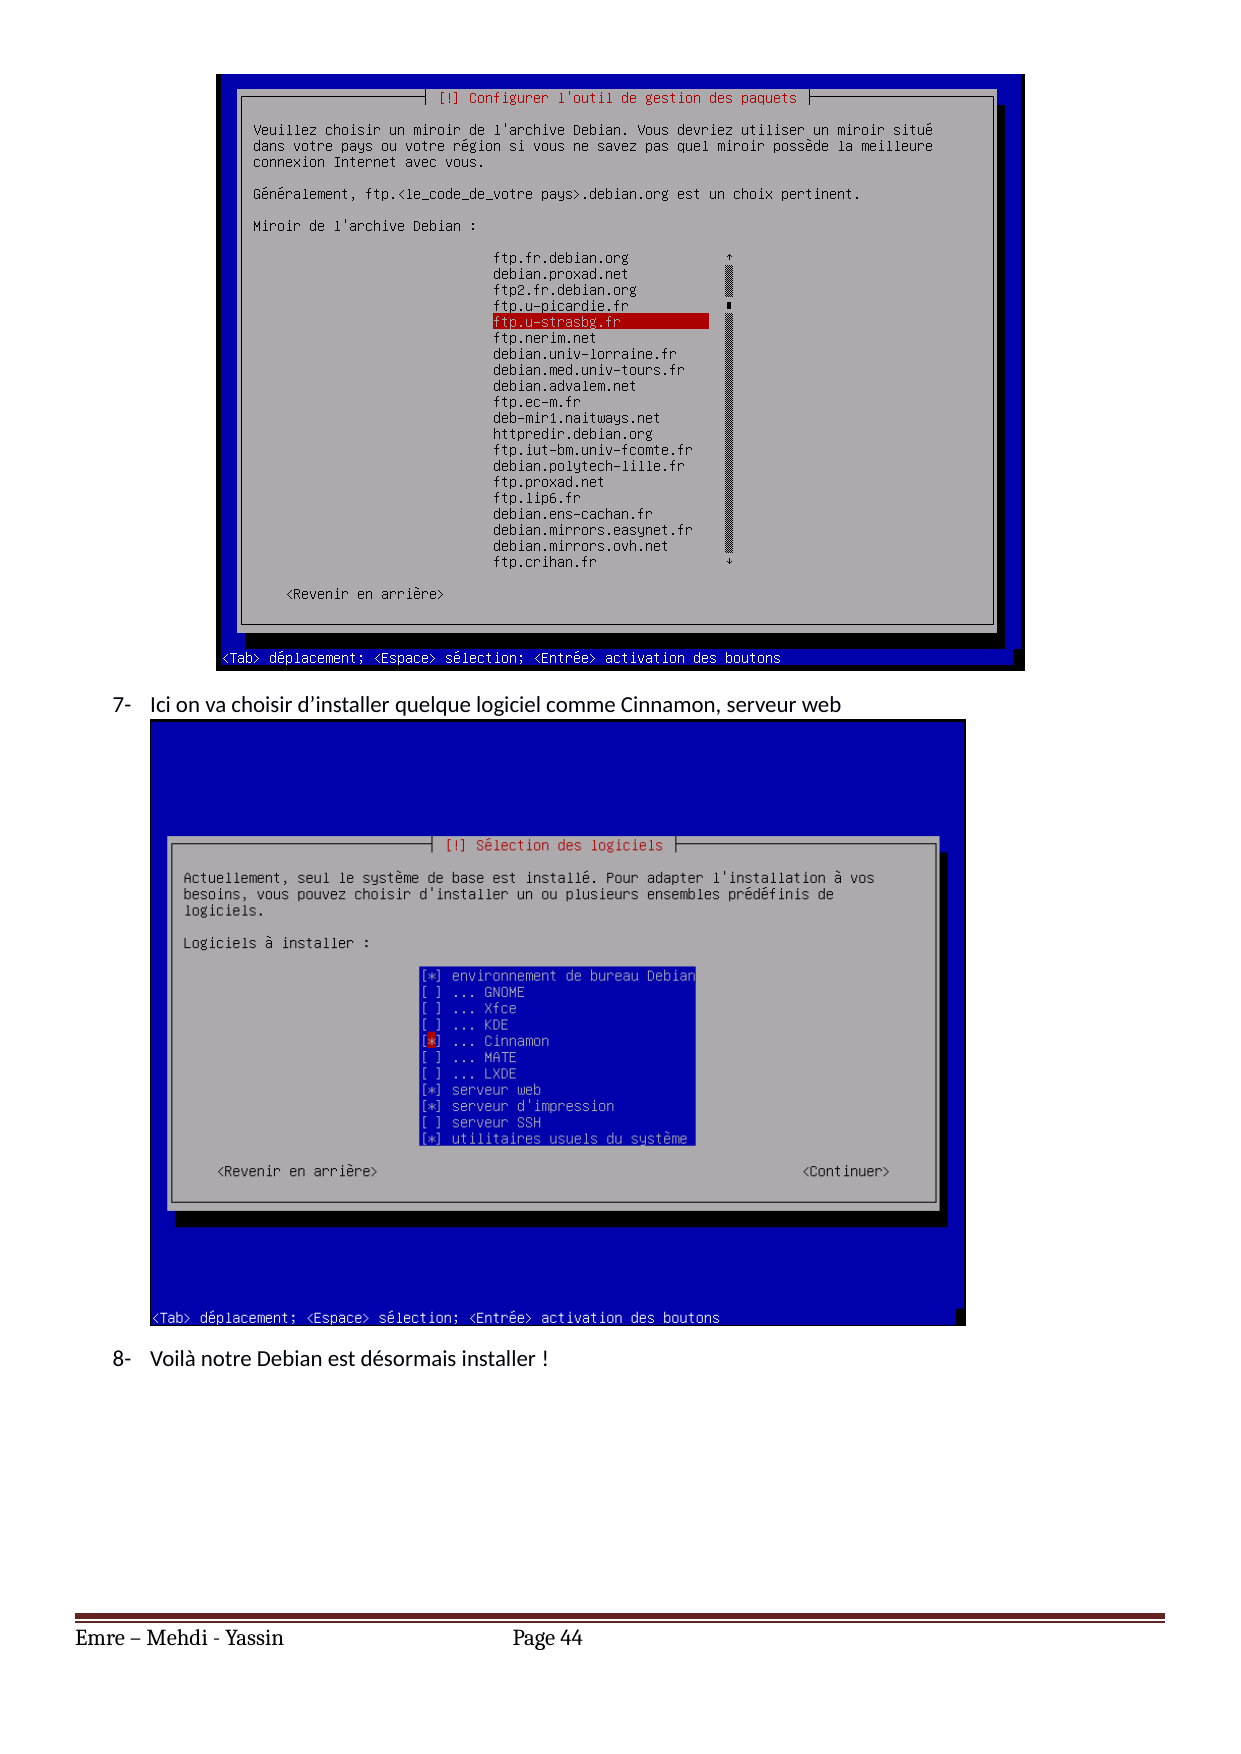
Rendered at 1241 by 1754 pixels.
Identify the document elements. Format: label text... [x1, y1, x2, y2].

list Voilà notre Debian est désormais installer ! [112, 1344, 1165, 1372]
picture [150, 719, 966, 1326]
picture [216, 74, 1025, 671]
